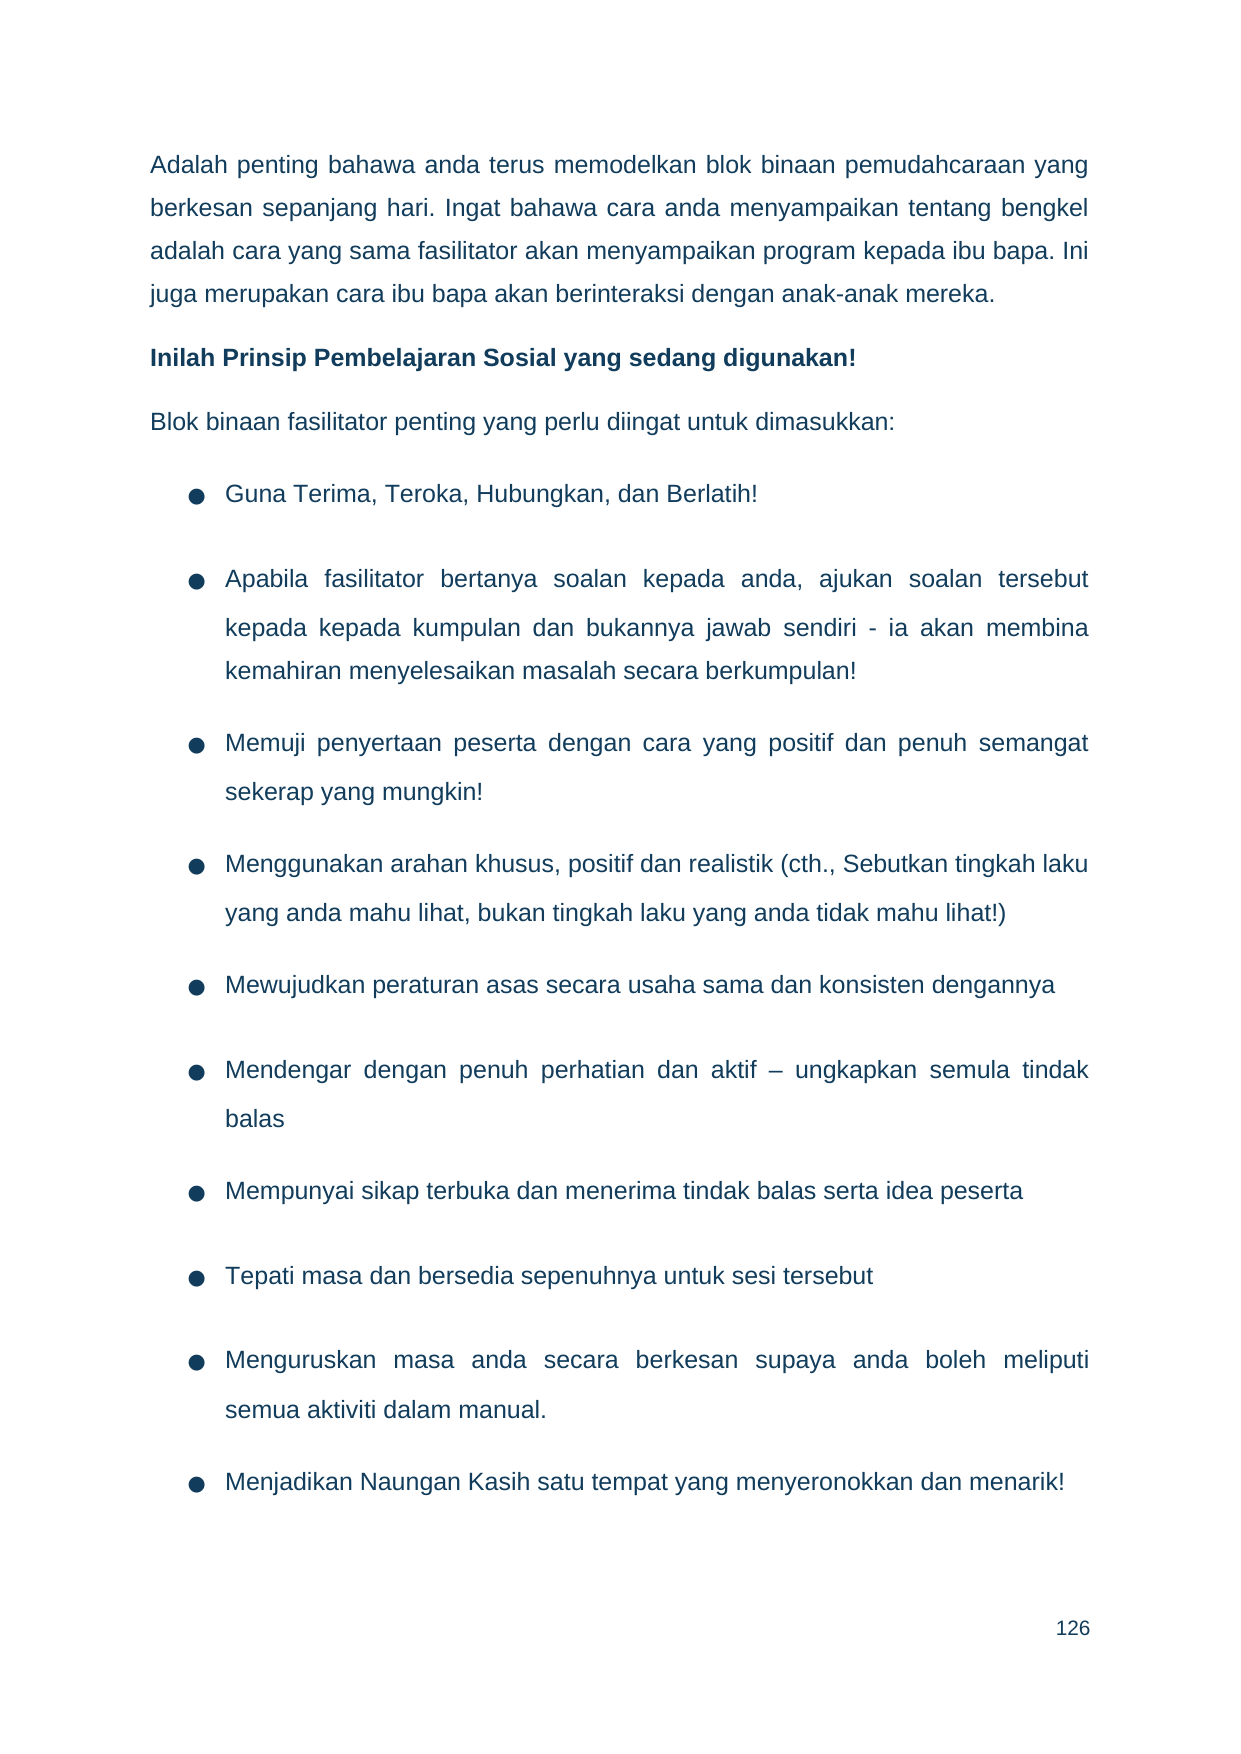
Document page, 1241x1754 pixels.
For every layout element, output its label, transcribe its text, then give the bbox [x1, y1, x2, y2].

list Apabila fasilitator bertanya soalan kepada anda, ajukan soalan tersebut kepada kepada kumpulan dan bukannya jawab sendiri - ia akan membina kemahiran menyelesaikan masalah secara berkumpulan! [187, 556, 1090, 685]
list Tepati masa dan bersedia sepenuhnya untuk sesi tersebut [187, 1253, 1090, 1296]
text Blok binaan fasilitator penting yang perlu diingat untuk dimasukkan: [150, 407, 1090, 436]
list Mempunyai sikap terbuka dan menerima tindak balas serta idea peserta [187, 1168, 1090, 1211]
list Guna Terima, Teroka, Hubungkan, dan Berlatih! [187, 471, 1090, 514]
list Menggunakan arahan khusus, positif dan realistik (cth., Sebutkan tingkah laku yang anda mahu lihat, bukan tingkah laku yang anda tidak mahu lihat!) [187, 841, 1090, 927]
list Mendengar dengan penuh perhatian dan aktif – ungkapkan semula tindak balas [187, 1047, 1090, 1133]
list Mewujudkan peraturan asas secara usaha sama dan konsisten dengannya [187, 962, 1090, 1005]
text Inilah Prinsip Pembelajaran Sosial yang sedang digunakan! [150, 343, 1090, 372]
list Memuji penyertaan peserta dengan cara yang positif dan penuh semangat sekerap yang mungkin! [187, 720, 1090, 806]
list Menguruskan masa anda secara berkesan supaya anda boleh meliputi semua aktiviti dalam manual. [187, 1338, 1090, 1424]
list Menjadikan Naungan Kasih satu tempat yang menyeronokkan dan menarik! [187, 1459, 1090, 1502]
text Adalah penting bahawa anda terus memodelkan blok binaan pemudahcaraan yang berkesan sepanjang hari. Ingat bahawa cara anda menyampaikan tentang bengkel adalah cara yang sama fasilitator akan menyampaikan program kepada ibu bapa. Ini juga merupakan cara ibu bapa akan berinteraksi dengan anak-anak mereka. [150, 150, 1090, 308]
